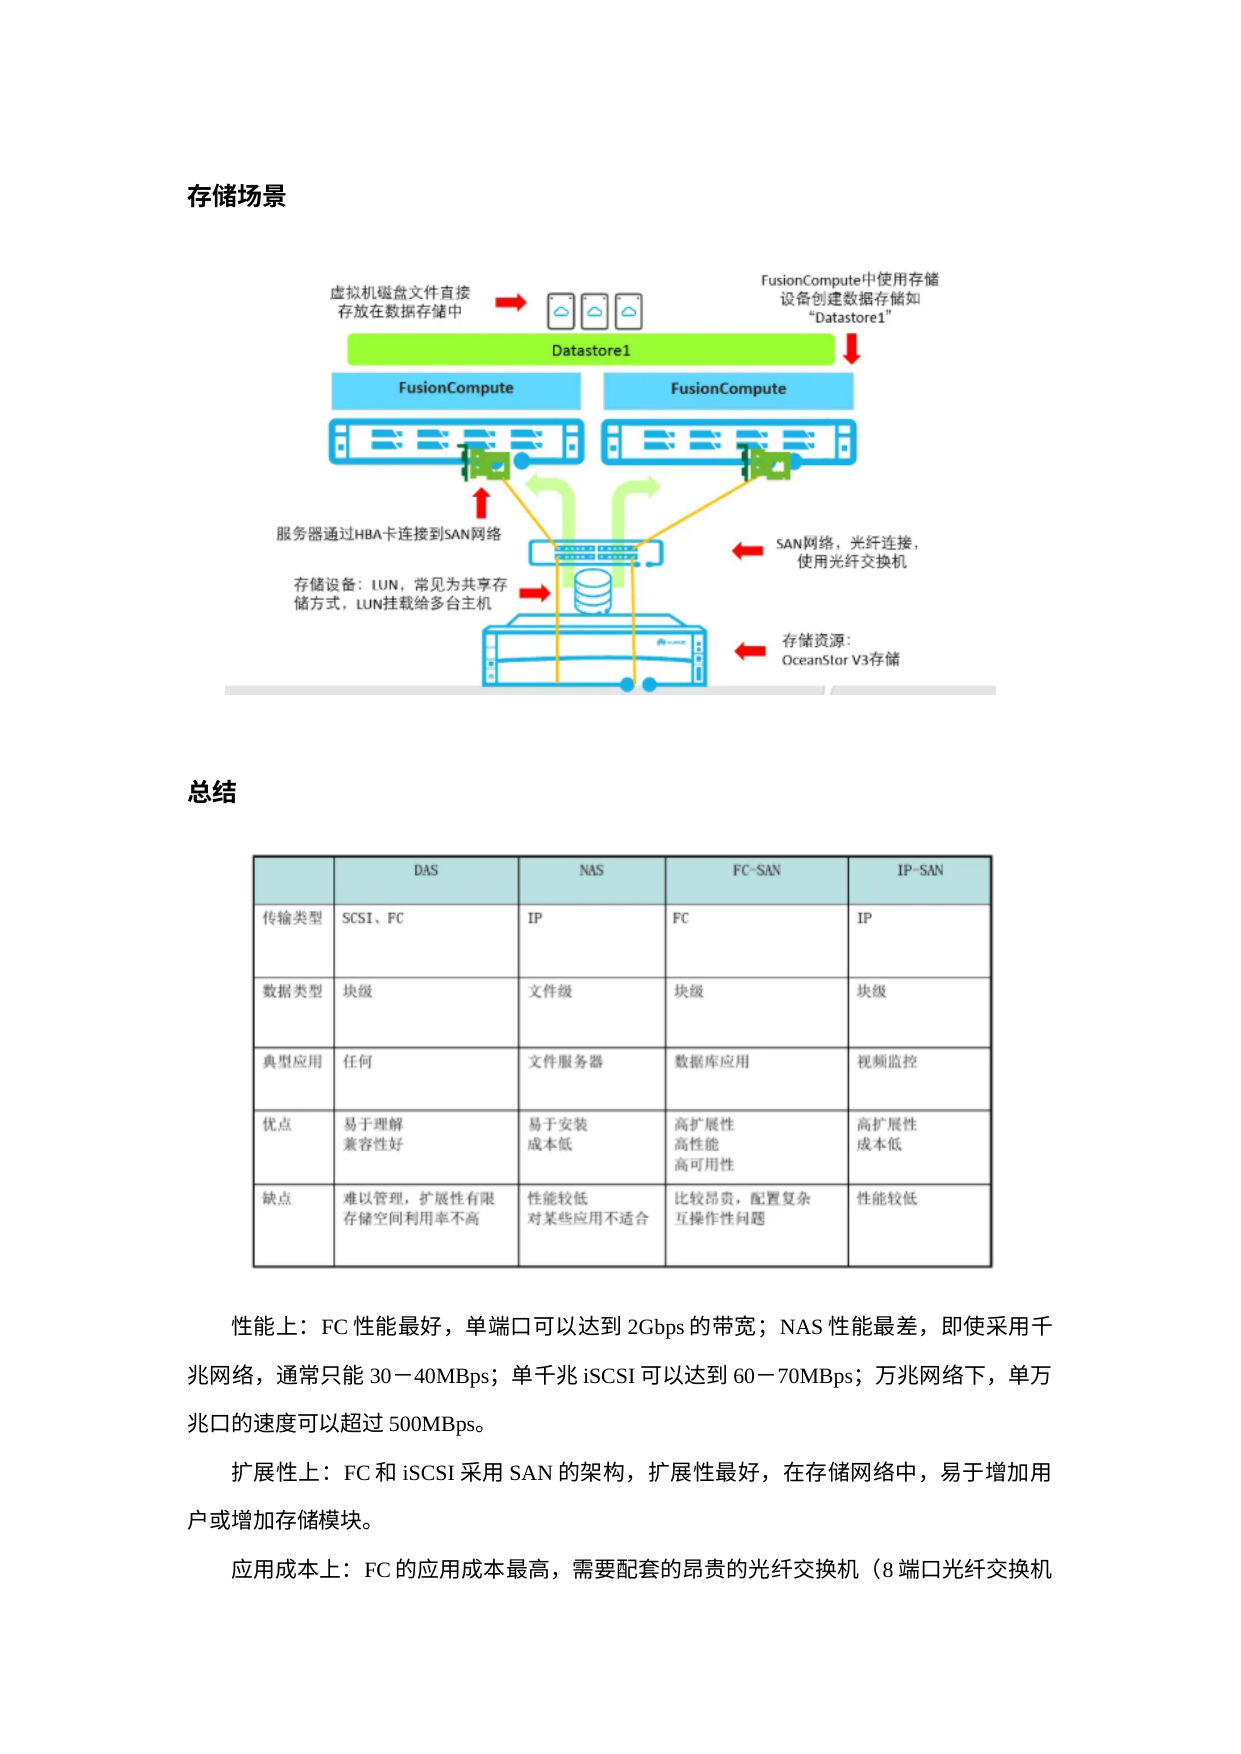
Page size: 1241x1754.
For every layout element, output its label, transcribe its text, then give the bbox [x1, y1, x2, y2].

picture [234, 841, 1007, 1285]
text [187, 1551, 1053, 1584]
text 扩展性上：FC和iSCSI采用SAN的架构，扩展性最好，在存储网络中，易于增加用户或增加存储模块。 [187, 1454, 1053, 1536]
text 性能上：FC性能最好，单端口可以达到2Gbps的带宽；NAS性能最差，即使采用千兆网络，通常只能30－40MBps；单千兆iSCSI可以达到60－70MBps；万兆网络下，单万兆口的速度可以超过500MBps。 [187, 1308, 1053, 1438]
subtitle 总结 [187, 758, 1053, 823]
subtitle 存储场景 [187, 162, 1053, 227]
picture [225, 245, 1016, 695]
